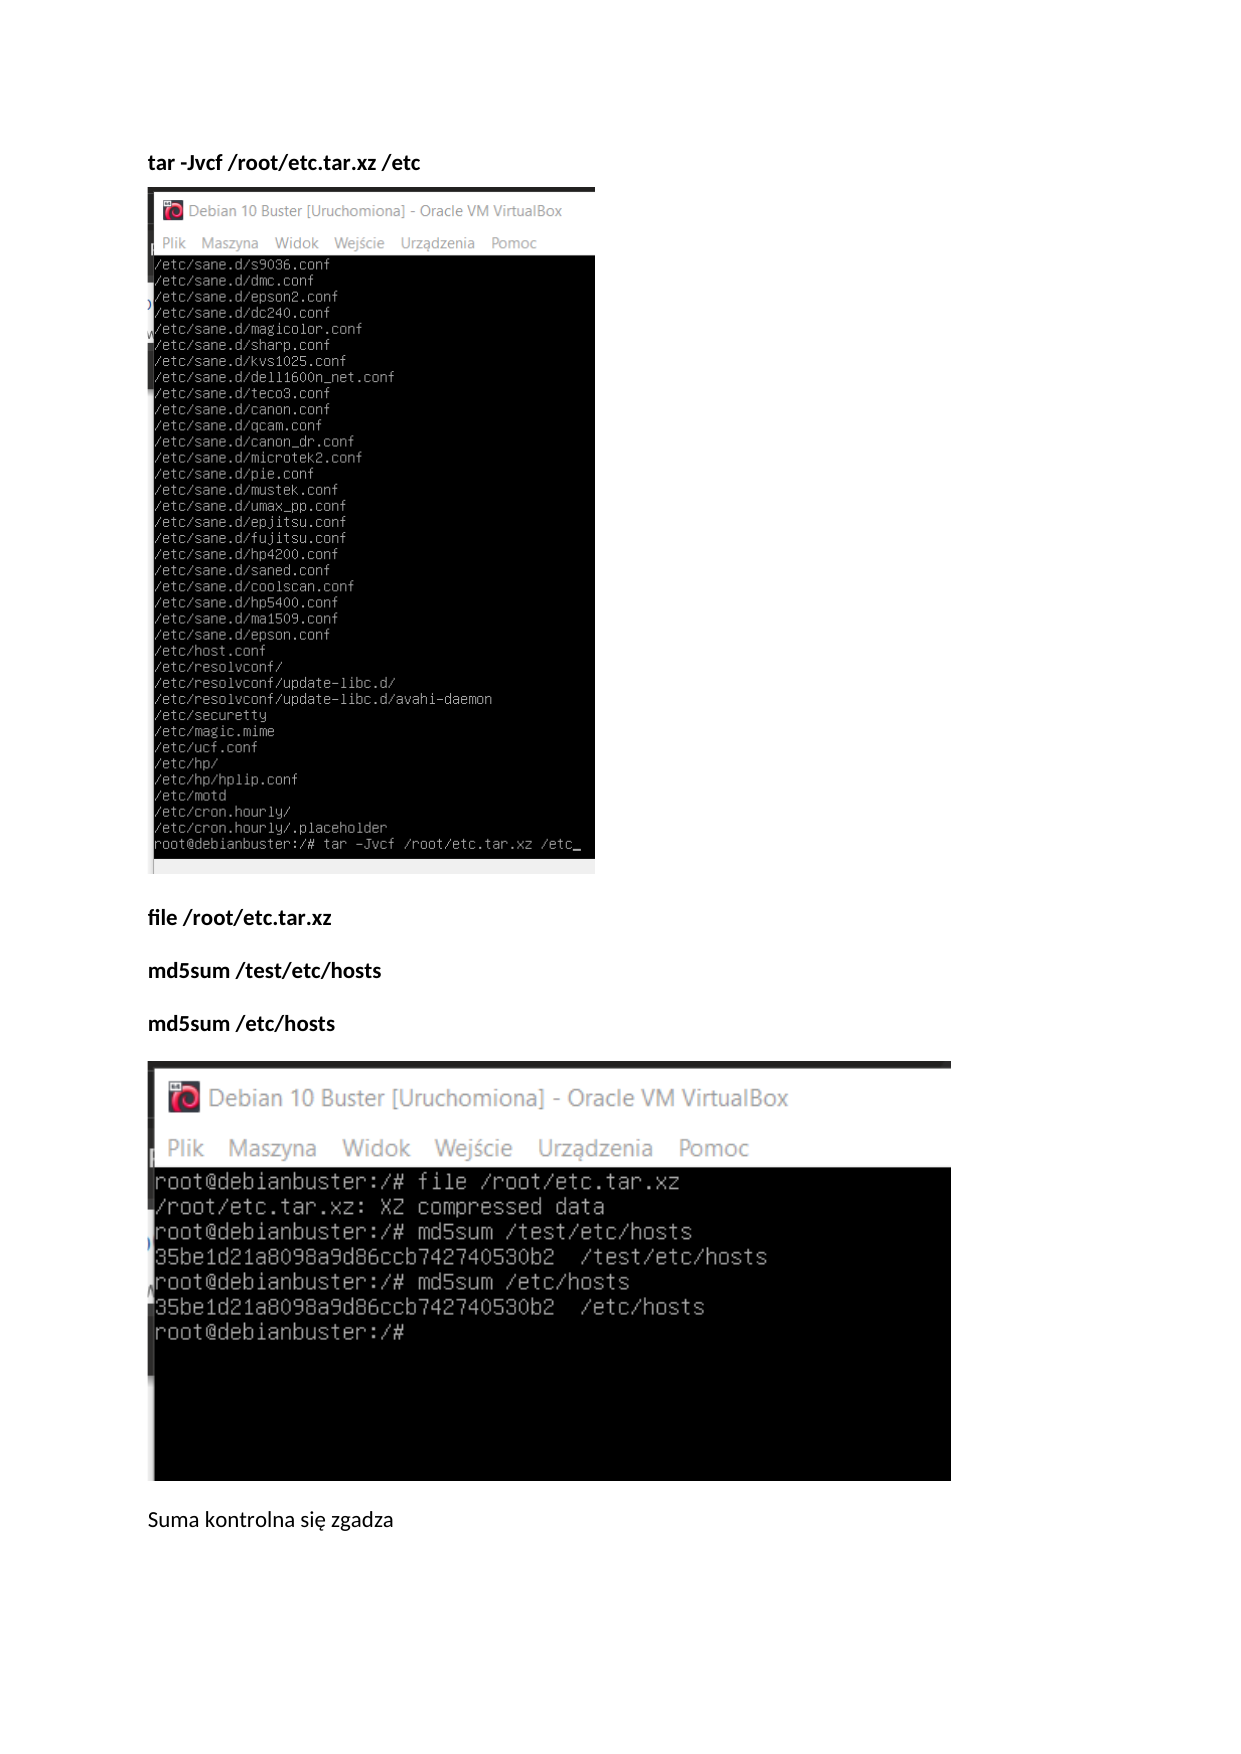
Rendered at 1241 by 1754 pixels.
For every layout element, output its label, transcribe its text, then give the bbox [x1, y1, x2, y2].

picture [147, 187, 595, 874]
text tar -Jvcf /root/etc.tar.xz /etc [148, 148, 1093, 176]
text md5sum /test/etc/hosts [148, 956, 1093, 984]
picture [147, 1061, 951, 1481]
text md5sum /etc/hosts [148, 1009, 1093, 1037]
text Suma kontrolna się zgadza [148, 1506, 1093, 1534]
